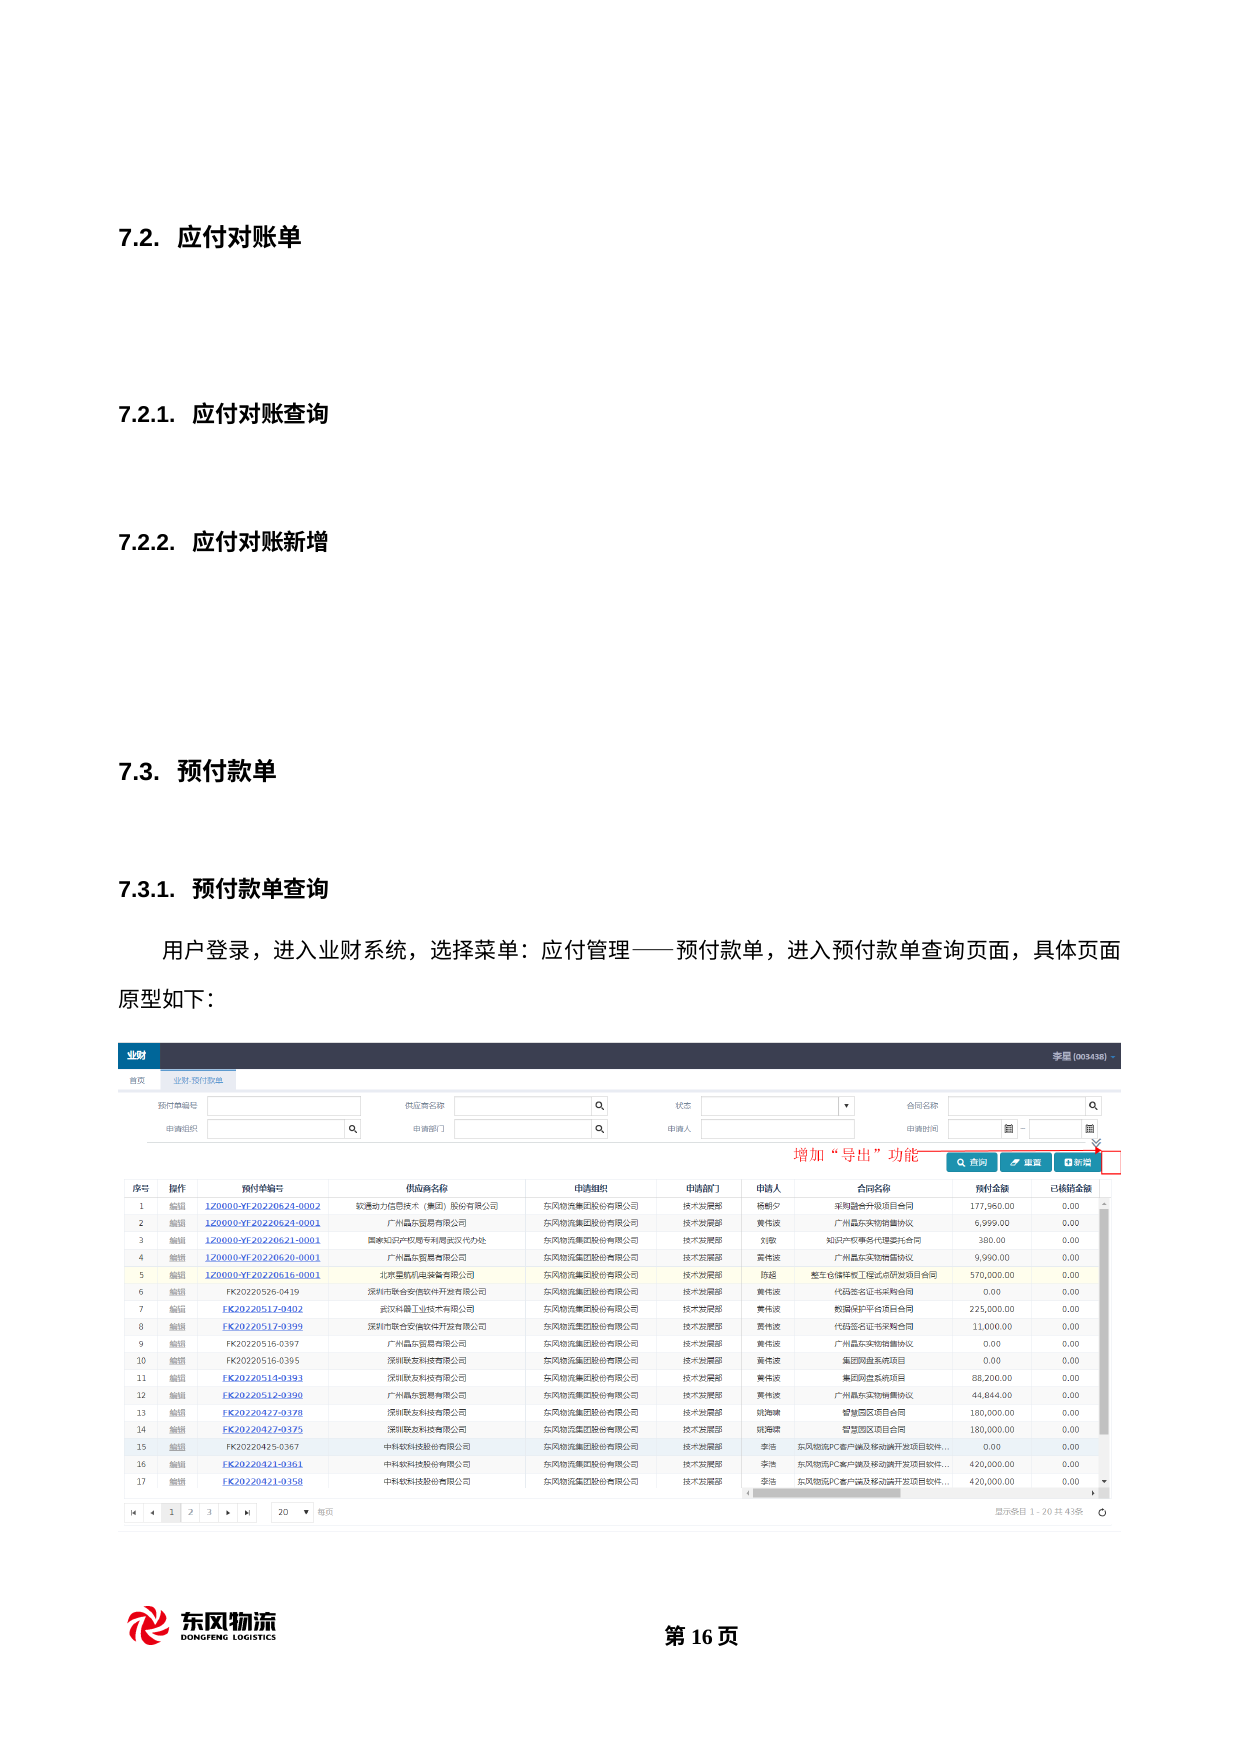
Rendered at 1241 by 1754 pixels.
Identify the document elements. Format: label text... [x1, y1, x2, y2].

picture [118, 1042, 1121, 1532]
picture [127, 1606, 276, 1645]
subtitle 应付对账查询 [118, 379, 1122, 444]
subtitle 应付对账单 [118, 203, 1122, 268]
subtitle 预付款单查询 [118, 855, 1122, 920]
text 用户登录，进入业财系统，选择菜单：应付管理——预付款单，进入预付款单查询页面，具体页面原型如下： [118, 933, 1122, 1014]
picture [129, 1051, 145, 1059]
subtitle 应付对账新增 [118, 508, 1122, 573]
subtitle 预付款单 [118, 737, 1122, 802]
